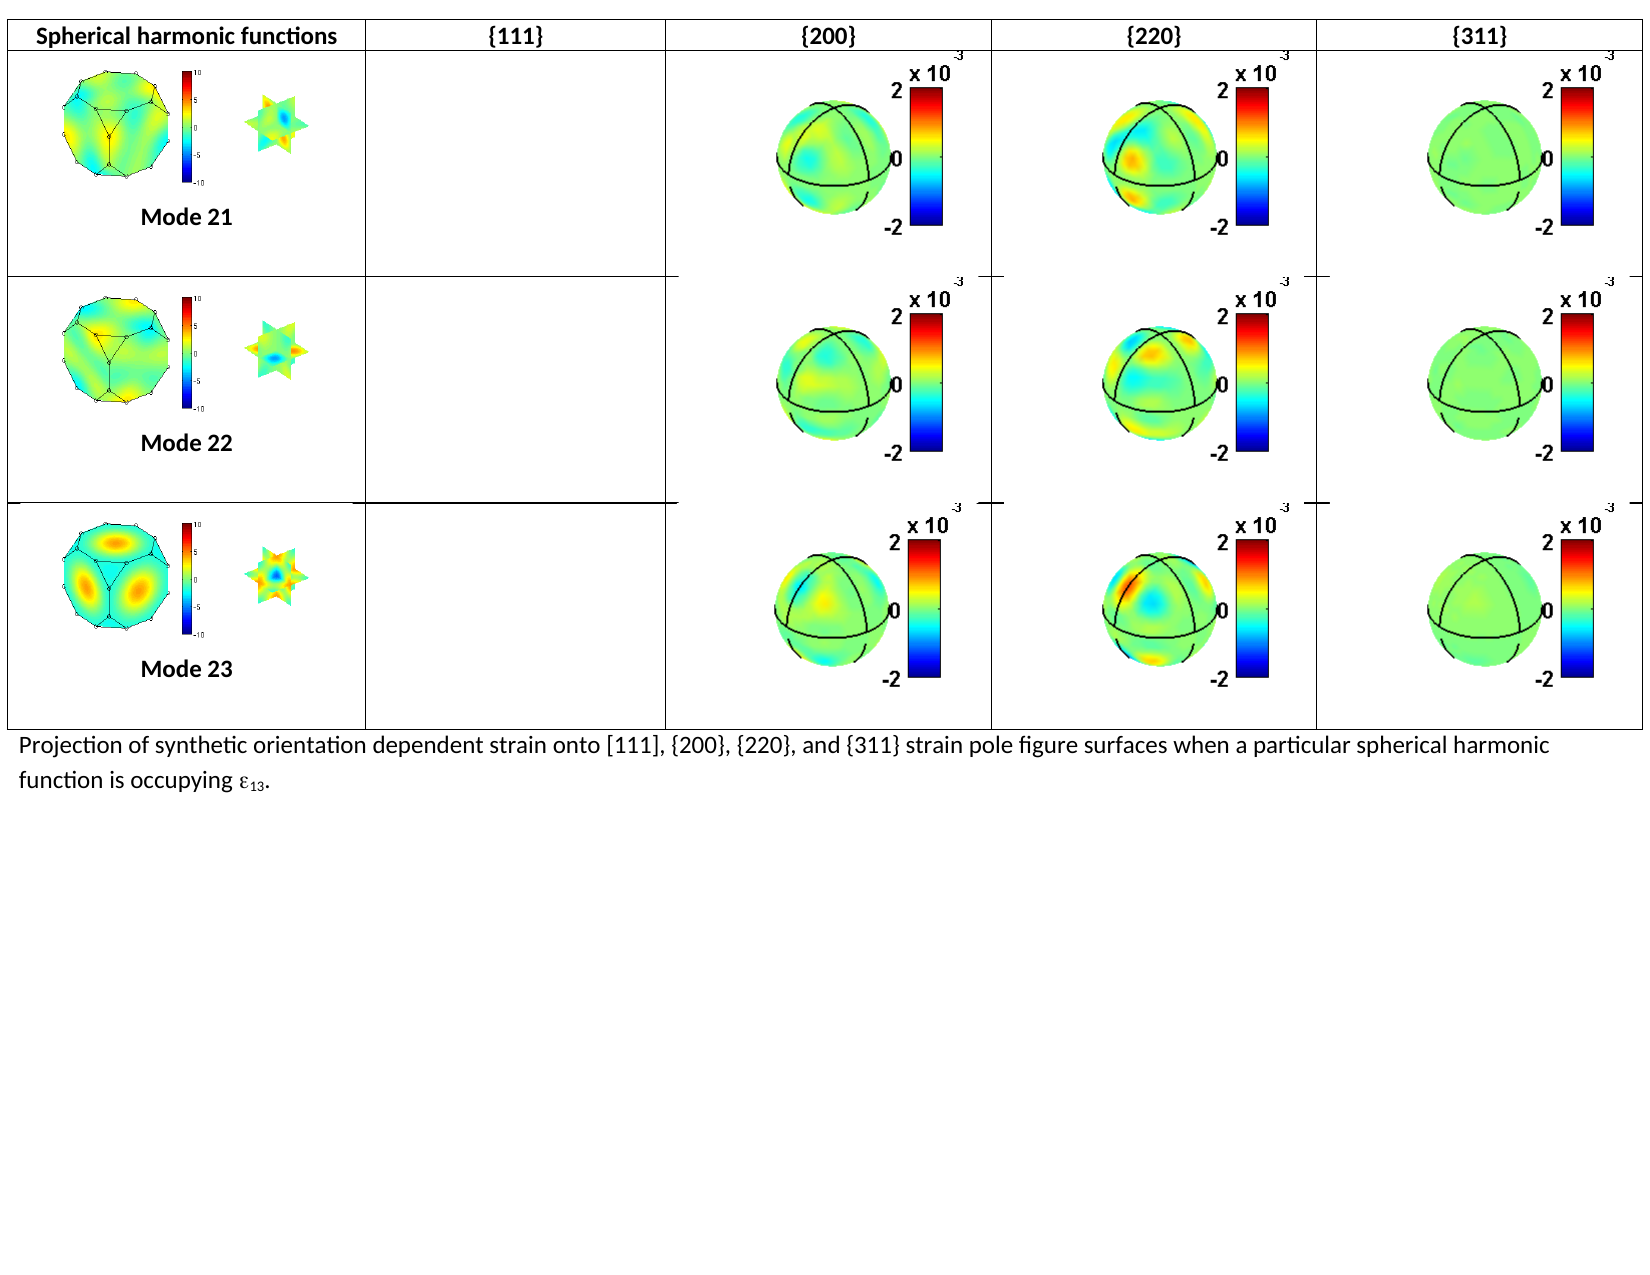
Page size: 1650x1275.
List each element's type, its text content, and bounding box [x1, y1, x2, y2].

table_cell [1630, 51, 1642, 276]
table_header {111} [366, 20, 665, 50]
picture [20, 277, 353, 428]
table_cell [992, 277, 1004, 502]
table_cell [666, 504, 676, 728]
table_cell [992, 51, 1004, 276]
table_cell [1630, 277, 1642, 502]
table_cell [1304, 504, 1316, 728]
table_cell [992, 504, 1004, 728]
table_cell [666, 51, 678, 276]
table_cell [979, 51, 991, 276]
table_cell Mode 23 [8, 504, 365, 728]
table_cell Mode 22 [8, 277, 365, 502]
table_header {311} [1317, 20, 1642, 50]
picture [676, 51, 979, 729]
table_cell [1317, 51, 1329, 276]
table_cell Mode 21 [8, 51, 365, 276]
table_cell [1630, 504, 1642, 728]
table_cell [1304, 277, 1316, 502]
text Projection of synthetic orientation dependent strain onto [111], {200}, {220}, and {311} strain pole figure surfaces when a particular spherical harmonic function is occupying 13. [19, 730, 1631, 795]
picture [1329, 51, 1630, 729]
picture [1004, 51, 1304, 729]
table_cell [366, 504, 665, 728]
table_cell [977, 504, 991, 728]
table_cell [1304, 51, 1316, 276]
table_header {220} [992, 20, 1316, 50]
table_header {200} [666, 20, 991, 50]
table_cell [1317, 504, 1329, 728]
table_cell [979, 277, 991, 502]
table_cell [666, 277, 678, 502]
picture [20, 503, 353, 654]
picture [20, 51, 353, 202]
table_header Spherical harmonic functions [8, 20, 365, 50]
table_cell [366, 51, 665, 276]
table_cell [366, 277, 665, 502]
table_cell [1317, 277, 1329, 502]
